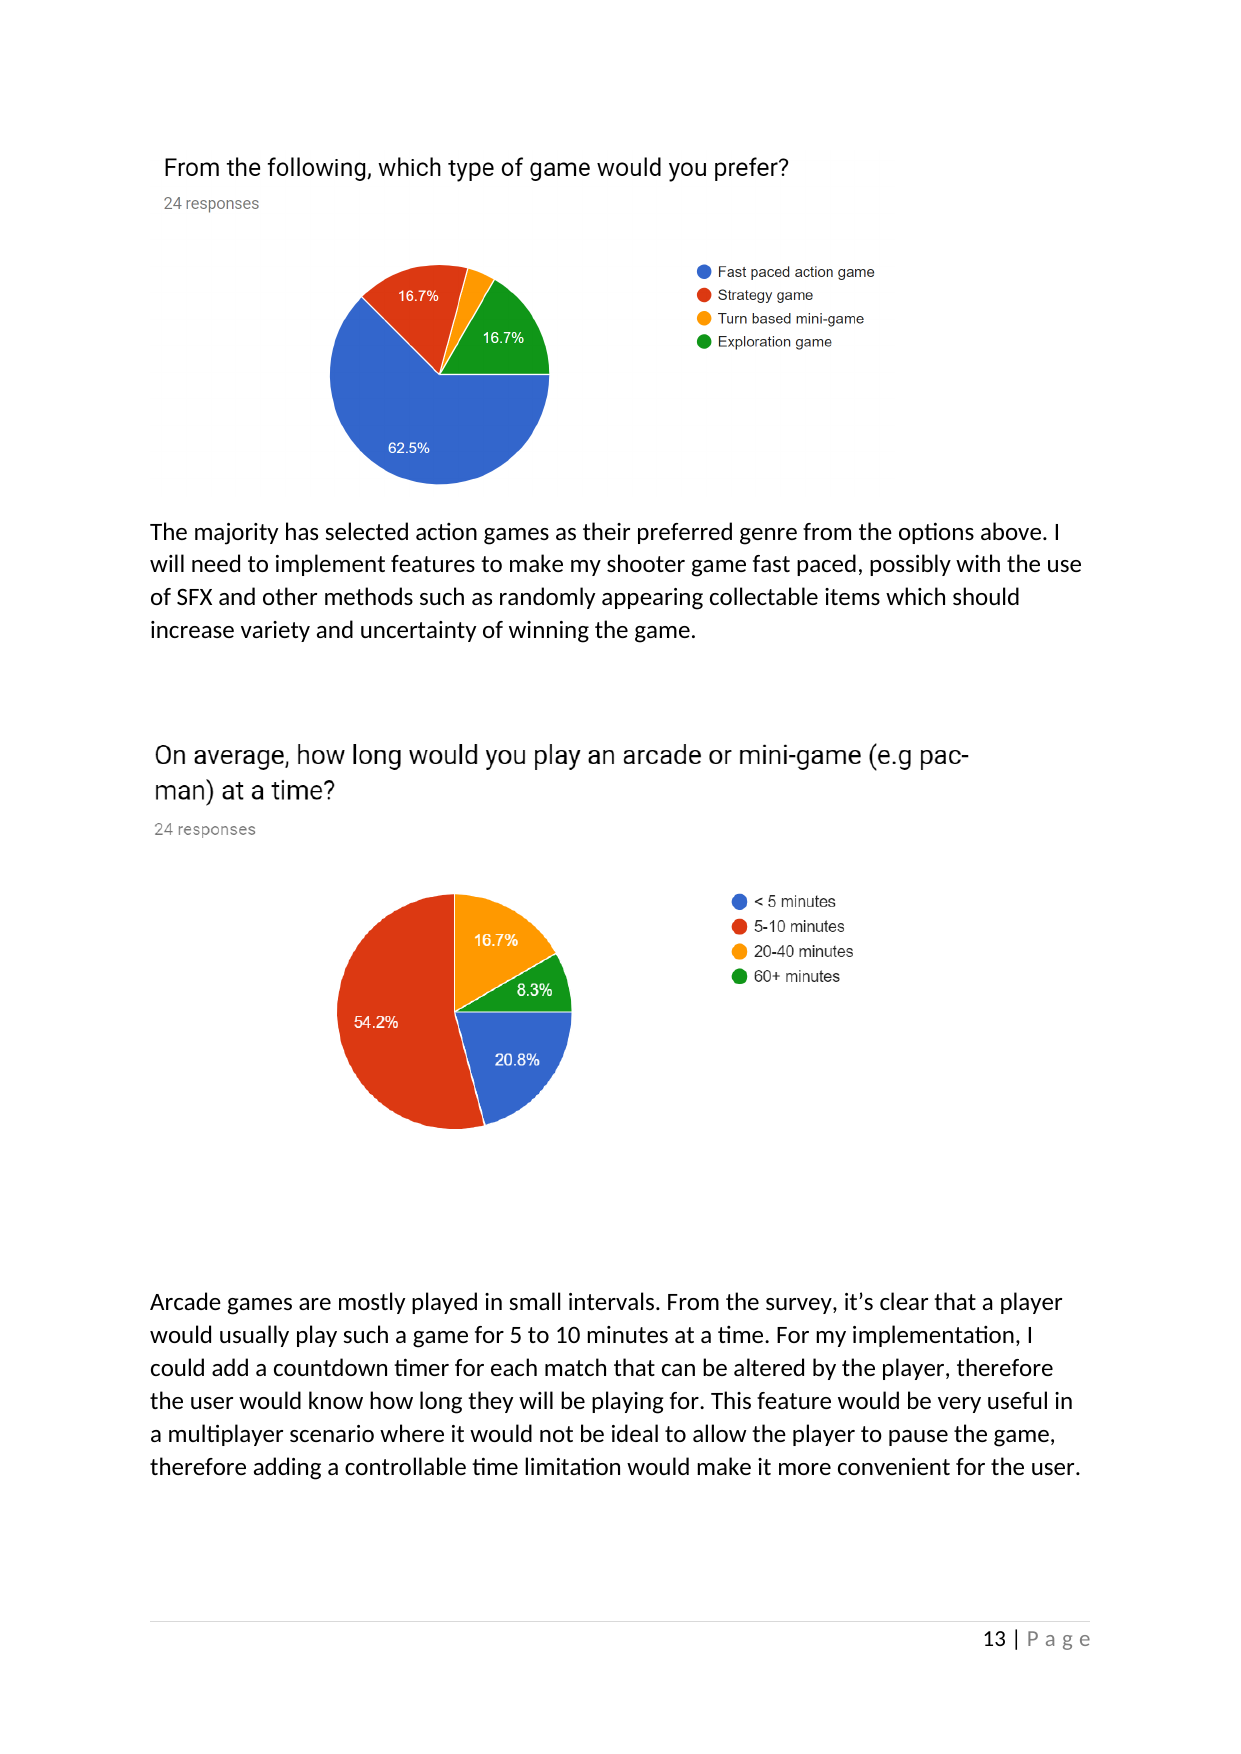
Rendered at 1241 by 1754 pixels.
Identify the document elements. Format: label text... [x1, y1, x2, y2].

picture [150, 720, 969, 1136]
text The majority has selected action games as their preferred genre from the options above. I will need to implement features to make my shooter game fast paced, possibly with the use of SFX and other methods such as randomly appearing collectable items which should increase variety and uncertainty of winning the game. [150, 516, 1090, 645]
text Arcade games are mostly played in small intervals. From the survey, it’s clear that a player would usually play such a game for 5 to 10 minutes at a time. For my implementation, I could add a countdown timer for each match that can be altered by the player, therefore the user would know how long they will be playing for. This feature would be very useful in a multiplayer scenario where it would not be ideal to allow the player to pause the game, therefore adding a controllable time limitation would make it more convenient for the user. [150, 1286, 1090, 1481]
picture [150, 150, 896, 497]
